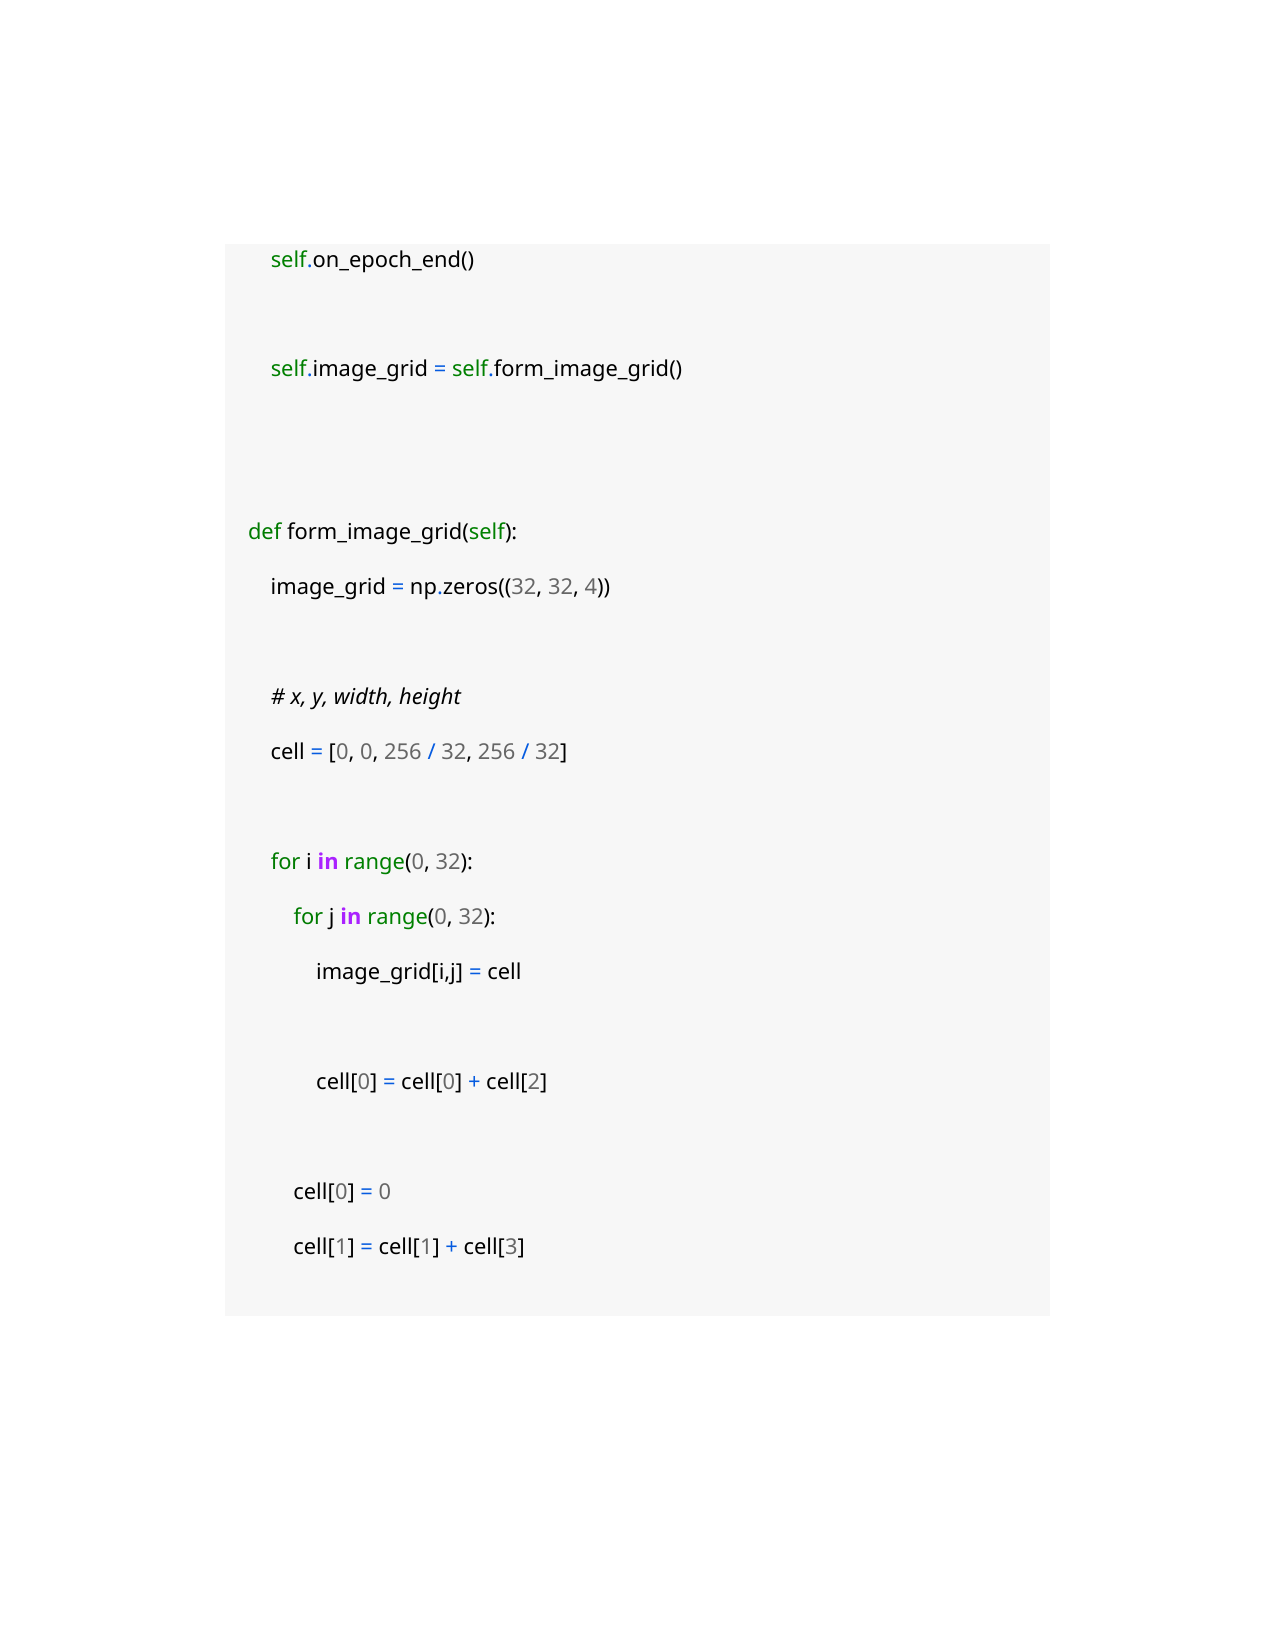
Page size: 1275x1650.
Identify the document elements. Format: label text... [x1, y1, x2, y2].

text cell[0] = cell[0] + cell[2] [225, 1066, 1050, 1096]
text cell[0] = 0 [225, 1176, 1050, 1206]
text image_grid = np.zeros((32, 32, 4)) [225, 571, 1050, 601]
text for i in range(0, 32): [225, 846, 1050, 876]
text def form_image_grid(self): [225, 516, 1050, 546]
text self.image_grid = self.form_image_grid() [225, 353, 1050, 383]
text cell[1] = cell[1] + cell[3] [225, 1231, 1050, 1261]
text for j in range(0, 32): [225, 901, 1050, 931]
text cell = [0, 0, 256 / 32, 256 / 32] [225, 736, 1050, 766]
text self.on_epoch_end() [225, 244, 1050, 274]
text # x, y, width, height [225, 681, 1050, 711]
text image_grid[i,j] = cell [225, 956, 1050, 986]
